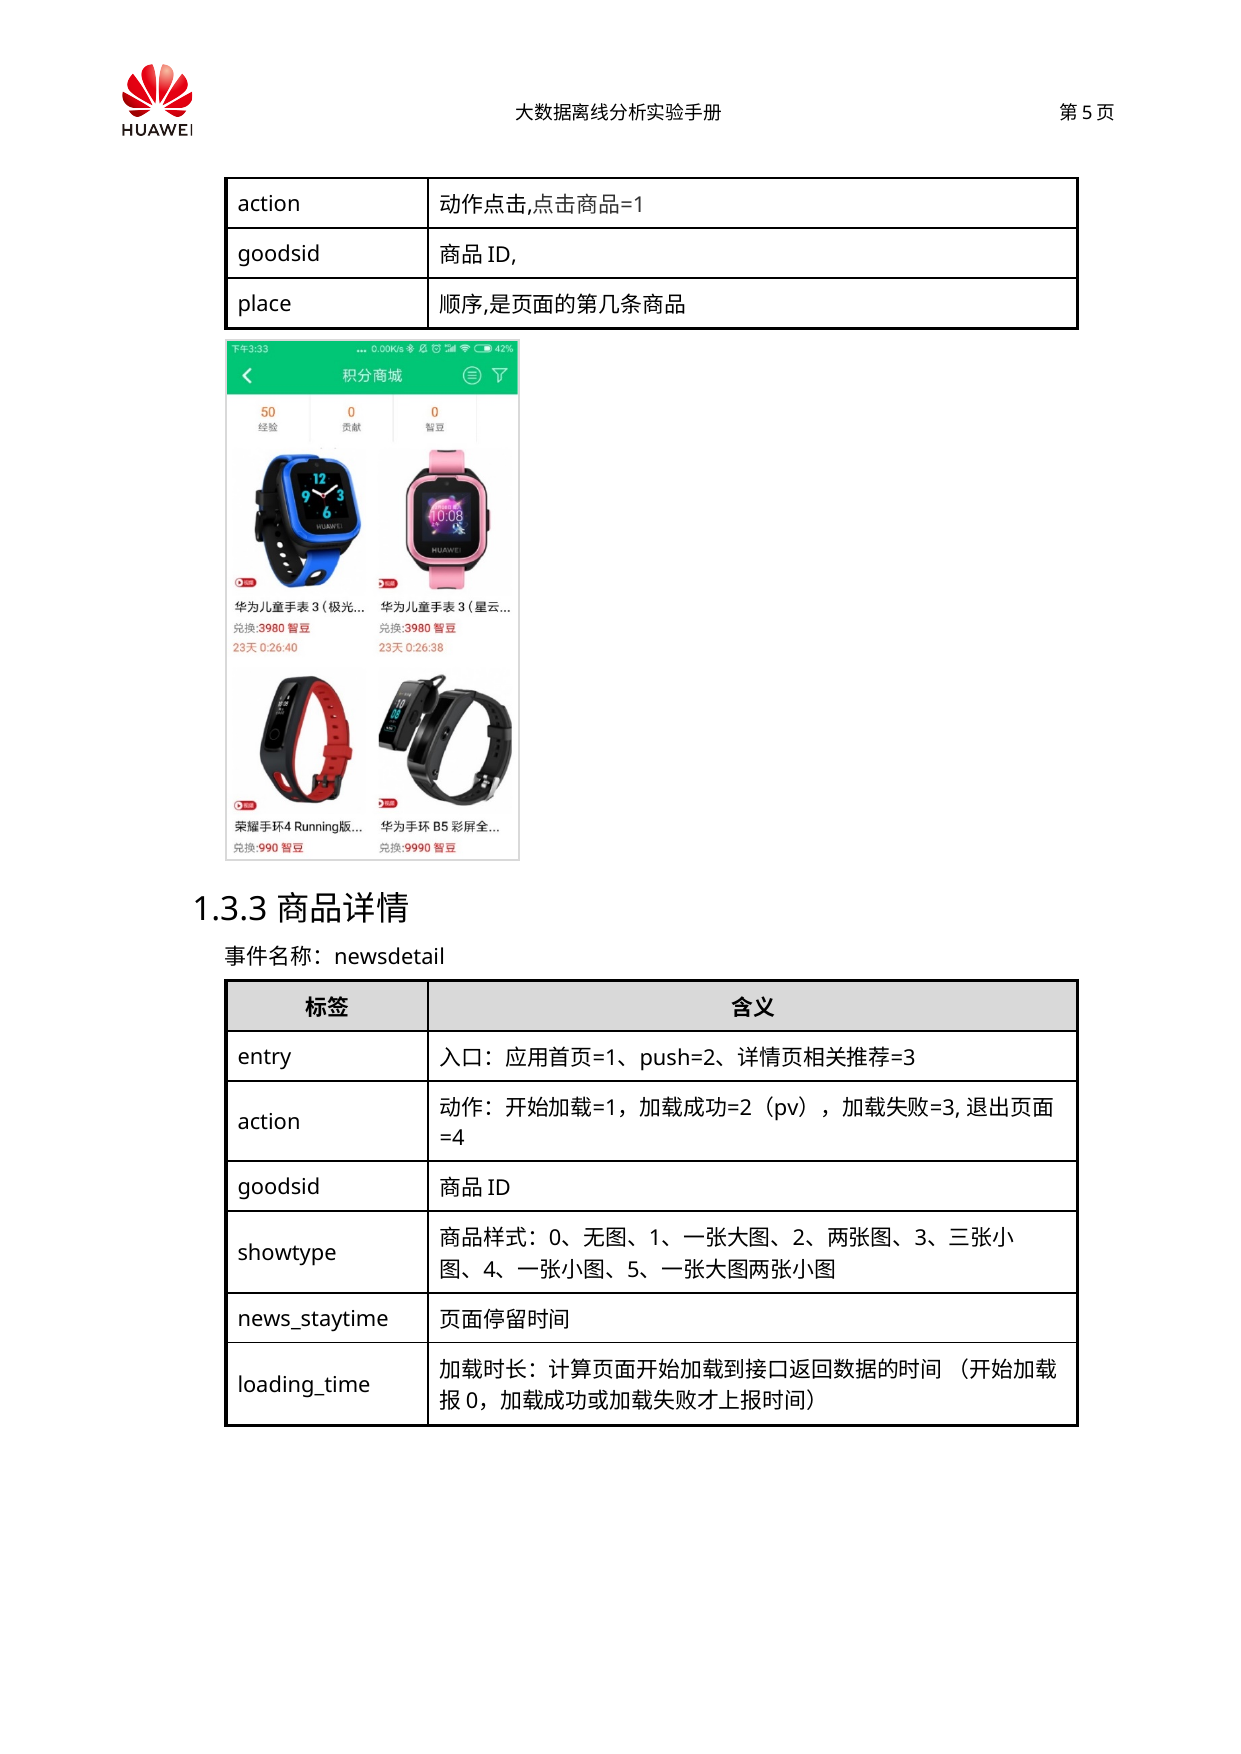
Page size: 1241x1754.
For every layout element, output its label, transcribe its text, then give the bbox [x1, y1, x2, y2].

table_cell 页面停留时间 [429, 1294, 1076, 1342]
subtitle 商品详情 [192, 882, 1122, 931]
table_header 标签 [228, 982, 427, 1030]
table_cell 加载时长：计算页面开始加载到接口返回数据的时间 （开始加载报0，加载成功或加载失败才上报时间） [429, 1343, 1076, 1423]
table_cell 商品样式：0、无图、1、一张大图、2、两张图、3、三张小图、4、一张小图、5、一张大图两张小图 [429, 1212, 1076, 1292]
table_header 含义 [429, 982, 1076, 1030]
table_cell 商品ID [429, 1162, 1076, 1210]
table_cell 顺序,是页面的第几条商品 [429, 279, 1076, 327]
table_cell 动作点击,点击商品=1 [429, 179, 1076, 227]
table_cell loading_time [228, 1343, 427, 1423]
table_cell action [228, 179, 427, 227]
table_cell entry [228, 1032, 427, 1080]
table_cell action [228, 1082, 427, 1160]
table_cell 入口：应用首页=1、push=2、详情页相关推荐=3 [429, 1032, 1076, 1080]
table_cell goodsid [228, 229, 427, 277]
table_cell 商品ID, [429, 229, 1076, 277]
table_cell 动作：开始加载=1，加载成功=2（pv），加载失败=3, 退出页面=4 [429, 1082, 1076, 1160]
picture [227, 341, 518, 859]
text 事件名称：newsdetail [224, 939, 1122, 971]
table_cell place [228, 279, 427, 327]
table_cell showtype [228, 1212, 427, 1292]
picture [122, 64, 193, 136]
table_cell goodsid [228, 1162, 427, 1210]
table_cell news_staytime [228, 1294, 427, 1342]
